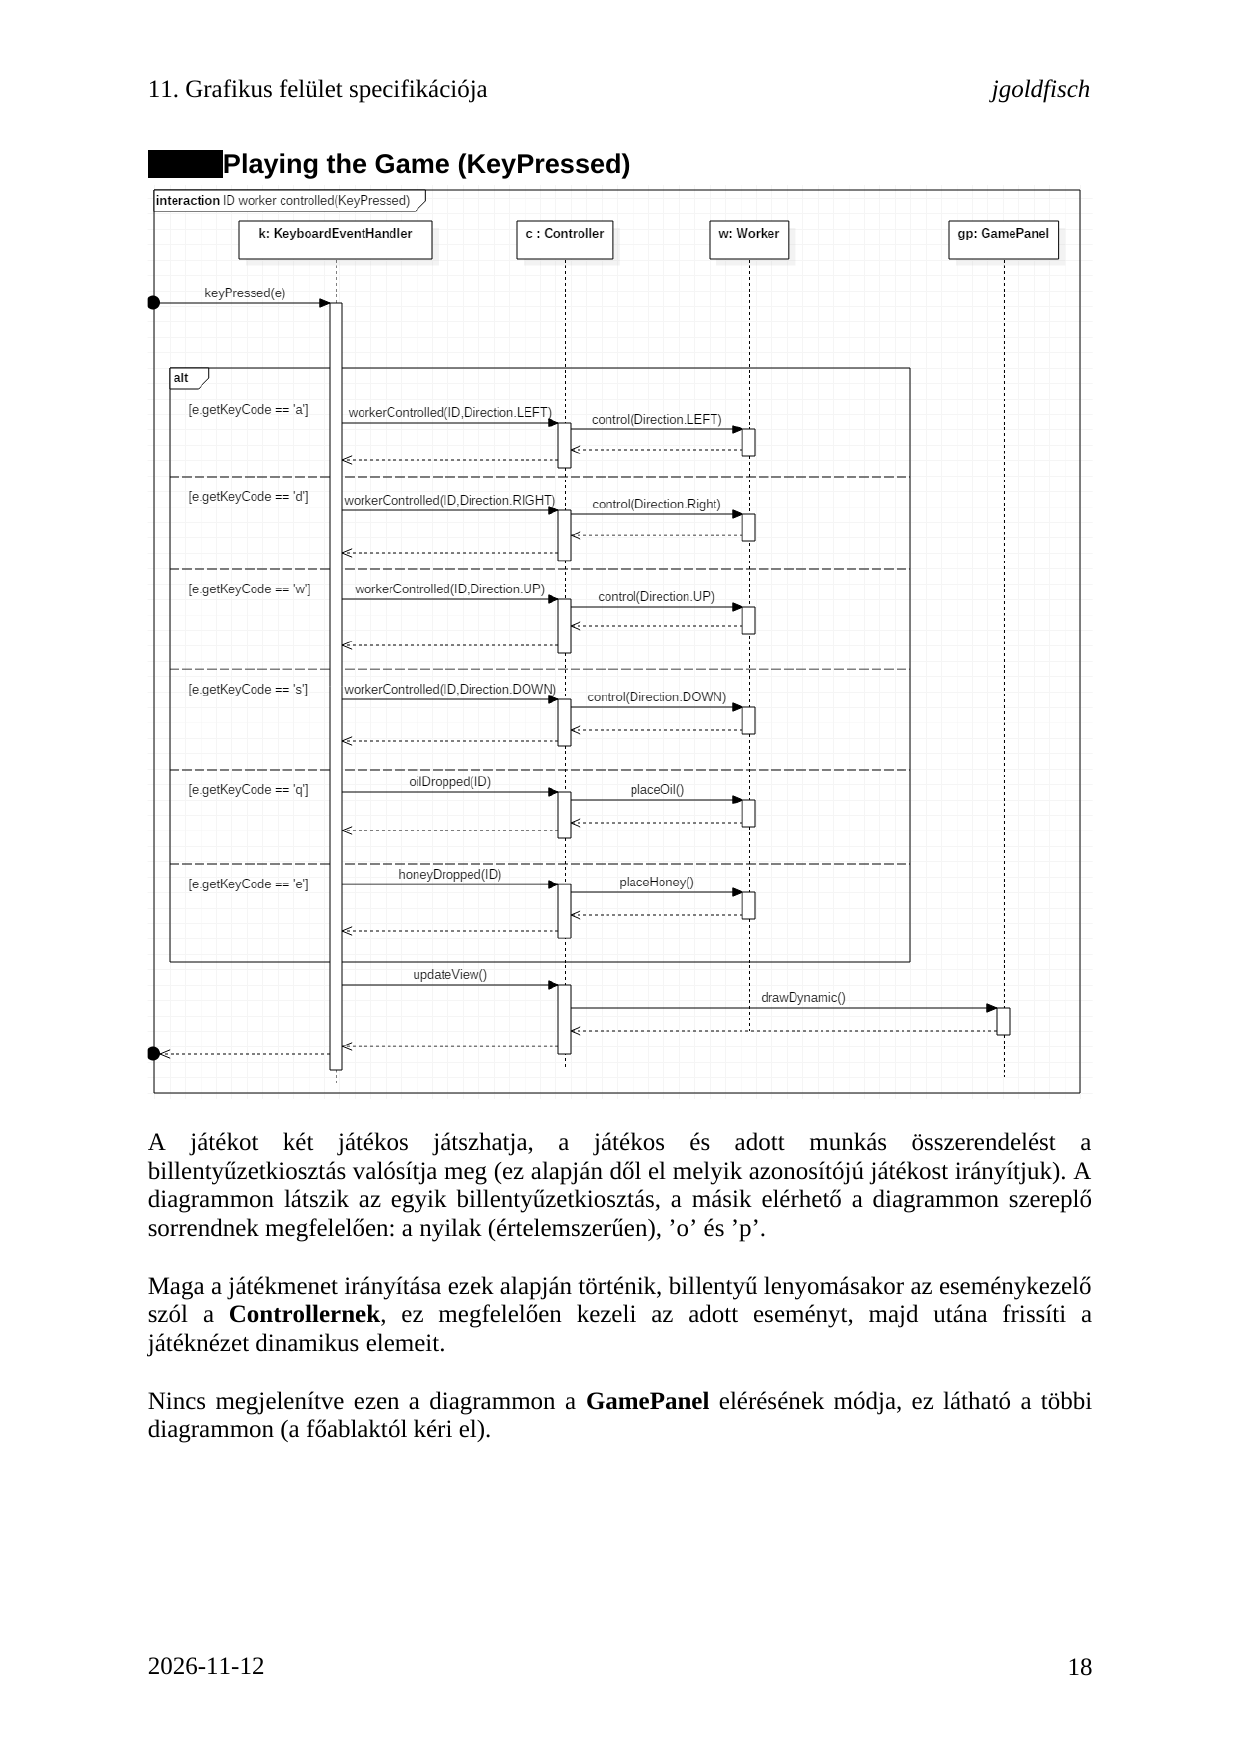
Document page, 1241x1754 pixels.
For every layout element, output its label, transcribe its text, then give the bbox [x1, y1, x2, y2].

picture [147, 185, 1093, 1099]
text Maga a játékmenet irányítása ezek alapján történik, billentyű lenyomásakor az eseménykezelő szól a Controllernek, ez megfelelően kezeli az adott eseményt, majd utána frissíti a játéknézet dinamikus elemeit. [148, 1271, 1093, 1357]
subtitle Playing the Game (KeyPressed) [148, 148, 1093, 179]
text A játékot két játékos játszhatja, a játékos és adott munkás összerendelést a billentyűzetkiosztás valósítja meg (ez alapján dől el melyik azonosítójú játékost irányítjuk). A diagrammon látszik az egyik billentyűzetkiosztás, a másik elérhető a diagrammon szereplő sorrendnek megfelelően: a nyilak (értelemszerűen), ’o’ és ’p’. [148, 1127, 1093, 1242]
text Nincs megjelenítve ezen a diagrammon a GamePanel elérésének módja, ez látható a többi diagrammon (a főablaktól kéri el). [148, 1386, 1093, 1443]
